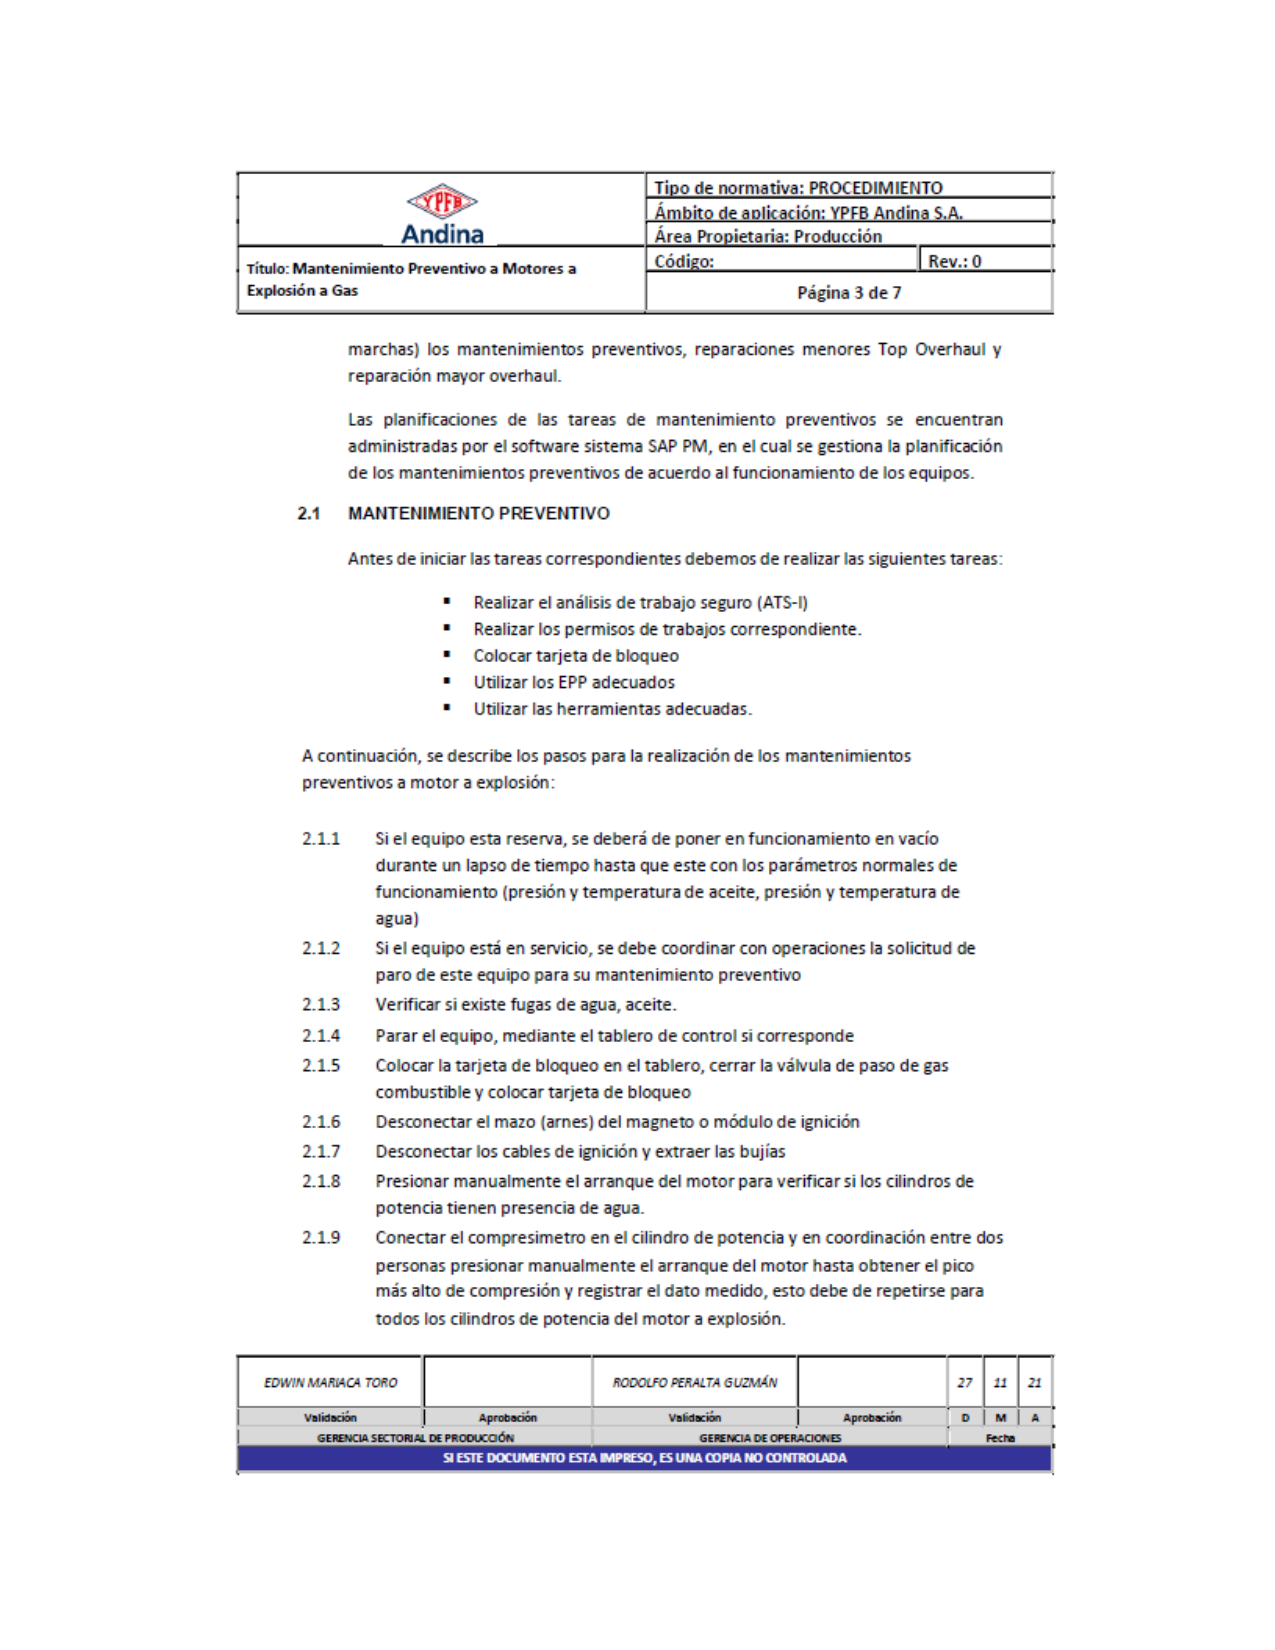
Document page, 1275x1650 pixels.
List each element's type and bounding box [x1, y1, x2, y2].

picture [205, 150, 1098, 1494]
